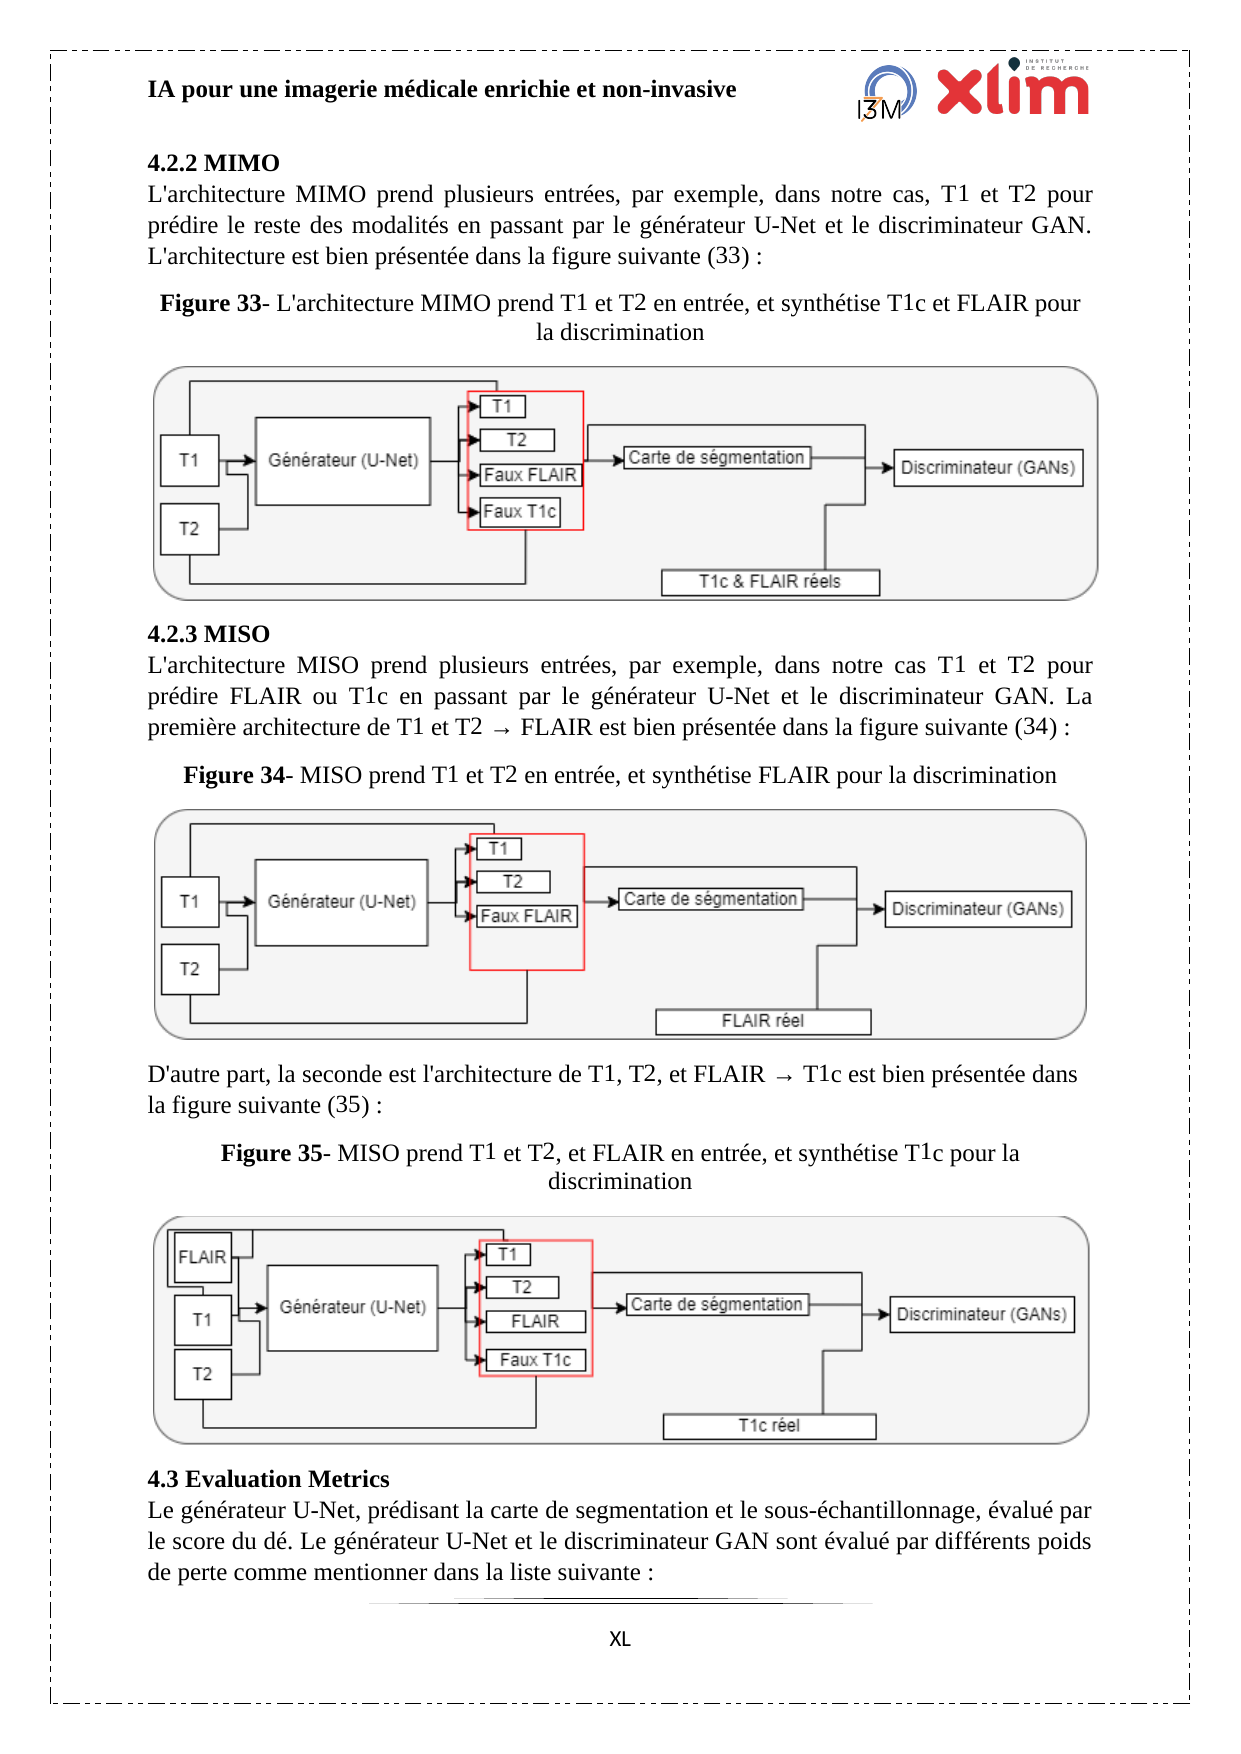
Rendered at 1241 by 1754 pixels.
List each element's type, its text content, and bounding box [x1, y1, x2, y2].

subtitle 4.2.3 MISO [147, 619, 1093, 648]
picture [154, 809, 1087, 1040]
picture [153, 366, 1100, 601]
text Figure 34- MISO prend T et T en entrée, et synthétise FLAIR pour la discrimination [147, 760, 1093, 789]
text Le générateur U-Net, prédisant la carte de segmentation et le sous-échantillonnage, évalué par le score du dé. Le générateur U-Net et le discriminateur GAN sont évalué par différents poids de perte comme mentionner dans la liste suivante : [147, 1495, 1093, 1586]
text L'architecture MIMO prend plusieurs entrées, par exemple, dans notre cas, T et T pour prédire le reste des modalités en passant par le générateur U-Net et le discriminateur GAN. L'architecture est bien présentée dans la figure suivante () : [147, 179, 1093, 269]
text L'architecture MISO prend plusieurs entrées, par exemple, dans notre cas T et T pour prédire FLAIR ou Tc en passant par le générateur U-Net et le discriminateur GAN. La première architecture de T et T → FLAIR est bien présentée dans la figure suivante () : [147, 650, 1093, 741]
subtitle 4.3 Evaluation Metrics [147, 1464, 1093, 1493]
subtitle 4.2.2 MIMO [147, 148, 1093, 176]
text Figure 35- MISO prend T et T, et FLAIR en entrée, et synthétise Tc pour la discrimination [147, 1138, 1093, 1195]
picture [153, 1216, 1091, 1446]
picture [858, 65, 917, 122]
picture [937, 57, 1089, 114]
text D'autre part, la seconde est l'architecture de T, T, et FLAIR → Tc est bien présentée dans la figure suivante () : [147, 1059, 1093, 1119]
text Figure 33- L'architecture MIMO prend T et T en entrée, et synthétise Tc et FLAIR pour la discrimination [147, 288, 1093, 346]
